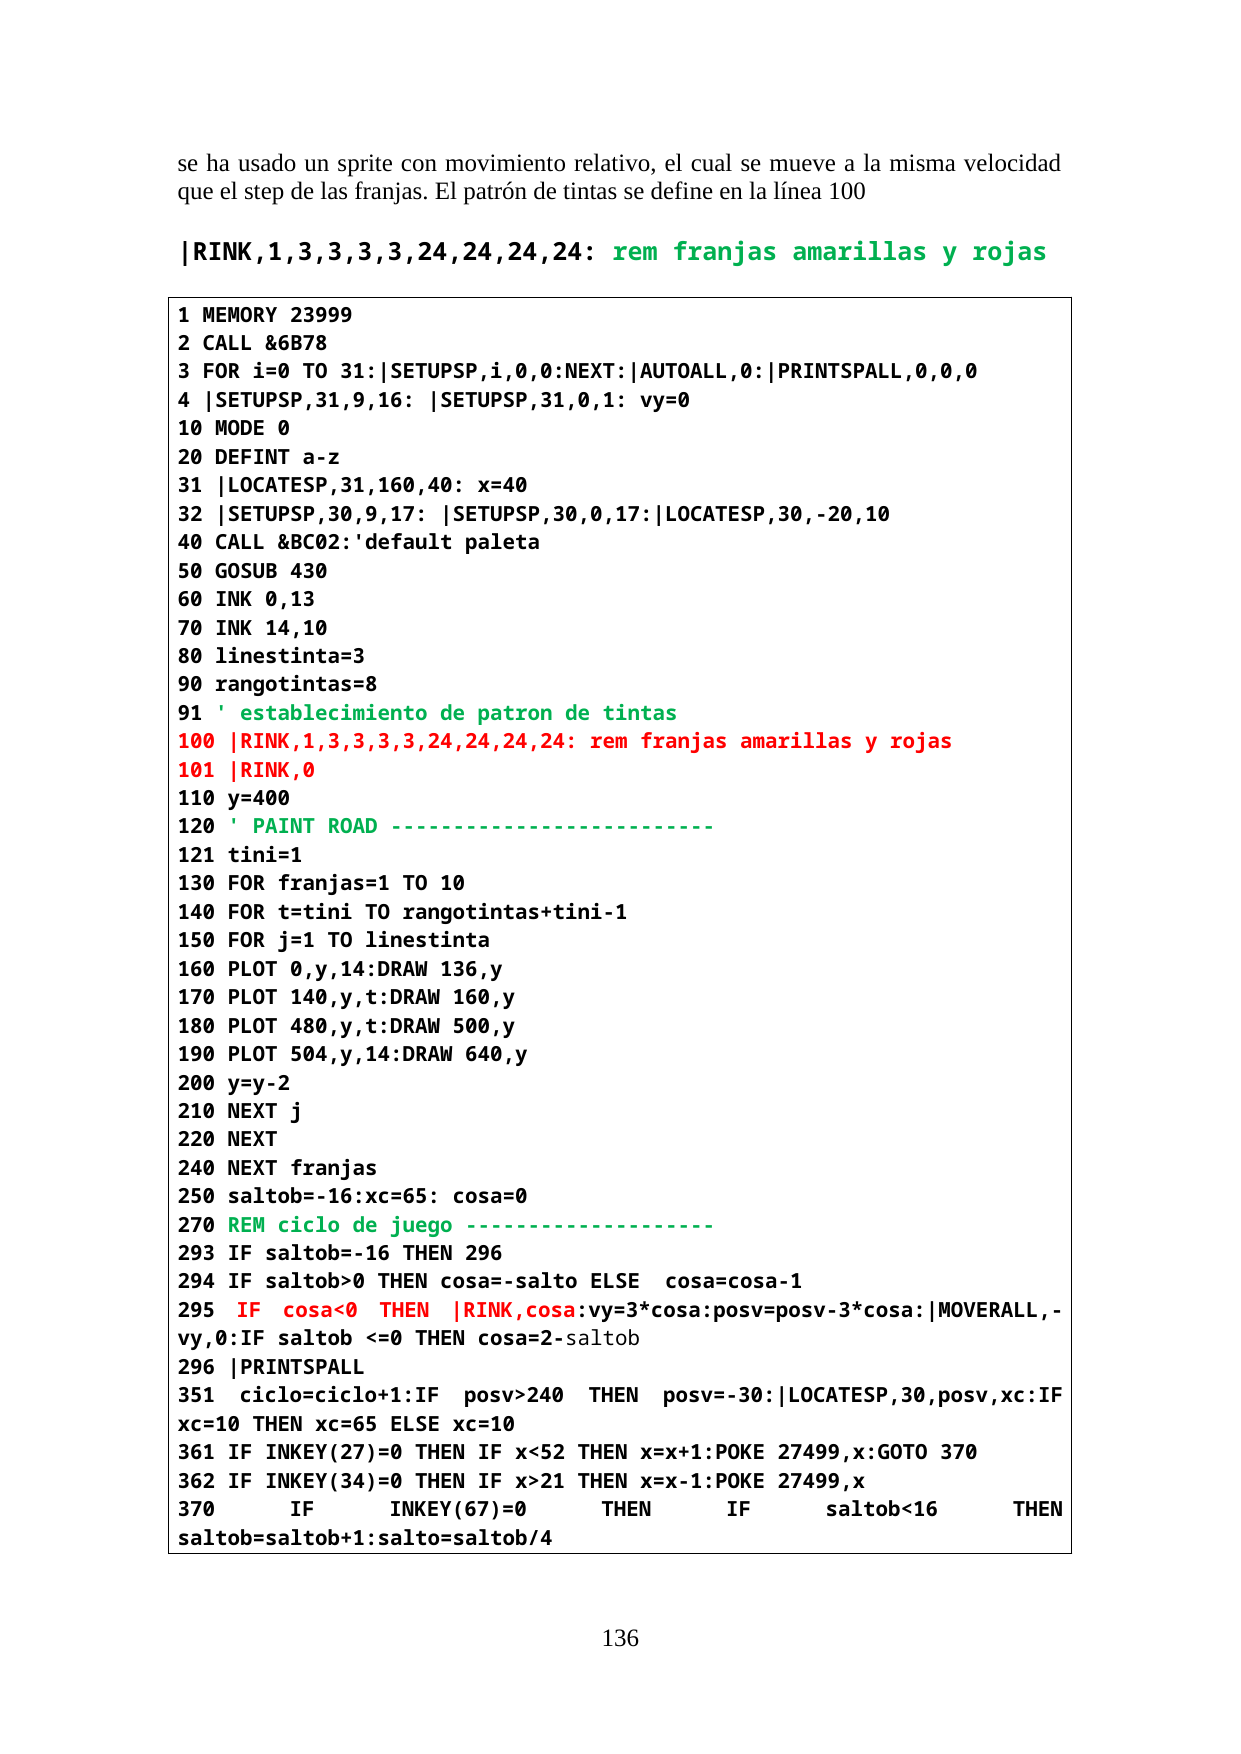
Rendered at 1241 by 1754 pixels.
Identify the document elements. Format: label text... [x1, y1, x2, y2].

text 293 IF saltob=-16 THEN 296 [177, 1238, 1063, 1267]
text 190 PLOT 504,y,14:DRAW 640,y [177, 1039, 1063, 1068]
text 370 IF INKEY(67)=0 THEN IF saltob<16 THEN saltob=saltob+1:salto=saltob/4 [169, 1491, 1071, 1553]
text 200 y=y-2 [177, 1068, 1063, 1096]
text 110 y=400 [177, 783, 1063, 812]
text 361 IF INKEY(27)=0 THEN IF x<52 THEN x=x+1:POKE 27499,x:GOTO 370 [177, 1437, 1063, 1466]
text 294 IF saltob>0 THEN cosa=-salto ELSE cosa=cosa-1 [177, 1267, 1063, 1295]
text 296 |PRINTSPALL [177, 1352, 1063, 1380]
text 120 ' PAINT ROAD -------------------------- [177, 812, 1063, 840]
text 3 FOR i=0 TO 31:|SETUPSP,i,0,0:NEXT:|AUTOALL,0:|PRINTSPALL,0,0,0 [177, 357, 1063, 385]
text 91 ' establecimiento de patron de tintas [177, 698, 1063, 726]
text 1 MEMORY 23999 [169, 298, 1071, 328]
text 170 PLOT 140,y,t:DRAW 160,y [177, 982, 1063, 1011]
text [177, 148, 1063, 205]
text 150 FOR j=1 TO linestinta [177, 925, 1063, 954]
text 101 |RINK,0 [177, 755, 1063, 783]
text 270 REM ciclo de juego -------------------- [177, 1210, 1063, 1238]
text |RINK,1,3,3,3,3,24,24,24,24: rem franjas amarillas y rojas [177, 234, 1063, 268]
text 70 INK 14,10 [177, 613, 1063, 641]
text 31 |LOCATESP,31,160,40: x=40 [177, 470, 1063, 499]
text 80 linestinta=3 [177, 641, 1063, 669]
text 90 rangotintas=8 [177, 669, 1063, 698]
text 362 IF INKEY(34)=0 THEN IF x>21 THEN x=x-1:POKE 27499,x [177, 1466, 1063, 1491]
text 240 NEXT franjas [177, 1153, 1063, 1181]
text 32 |SETUPSP,30,9,17: |SETUPSP,30,0,17:|LOCATESP,30,-20,10 [177, 499, 1063, 527]
text 180 PLOT 480,y,t:DRAW 500,y [177, 1011, 1063, 1039]
text 160 PLOT 0,y,14:DRAW 136,y [177, 954, 1063, 982]
text 2 CALL &6B78 [177, 328, 1063, 357]
text 60 INK 0,13 [177, 584, 1063, 613]
text 50 GOSUB 430 [177, 556, 1063, 584]
text 100 |RINK,1,3,3,3,3,24,24,24,24: rem franjas amarillas y rojas [177, 726, 1063, 755]
text 10 MODE 0 [177, 413, 1063, 442]
text 130 FOR franjas=1 TO 10 [177, 868, 1063, 897]
text 20 DEFINT a-z [177, 442, 1063, 470]
text 351 ciclo=ciclo+1:IF posv>240 THEN posv=-30:|LOCATESP,30,posv,xc:IF xc=10 THEN xc=65 ELSE xc=10 [177, 1380, 1063, 1437]
text 140 FOR t=tini TO rangotintas+tini-1 [177, 897, 1063, 925]
text 40 CALL &BC02:'default paleta [177, 527, 1063, 556]
text 250 saltob=-16:xc=65: cosa=0 [177, 1181, 1063, 1210]
text 295 IF cosa<0 THEN |RINK,cosa:vy=3*cosa:posv=posv-3*cosa:|MOVERALL,-vy,0:IF saltob <=0 THEN cosa=2-saltob [177, 1295, 1063, 1352]
text 121 tini=1 [177, 840, 1063, 868]
text 220 NEXT [177, 1124, 1063, 1153]
text 210 NEXT j [177, 1096, 1063, 1124]
text 4 |SETUPSP,31,9,16: |SETUPSP,31,0,1: vy=0 [177, 385, 1063, 413]
